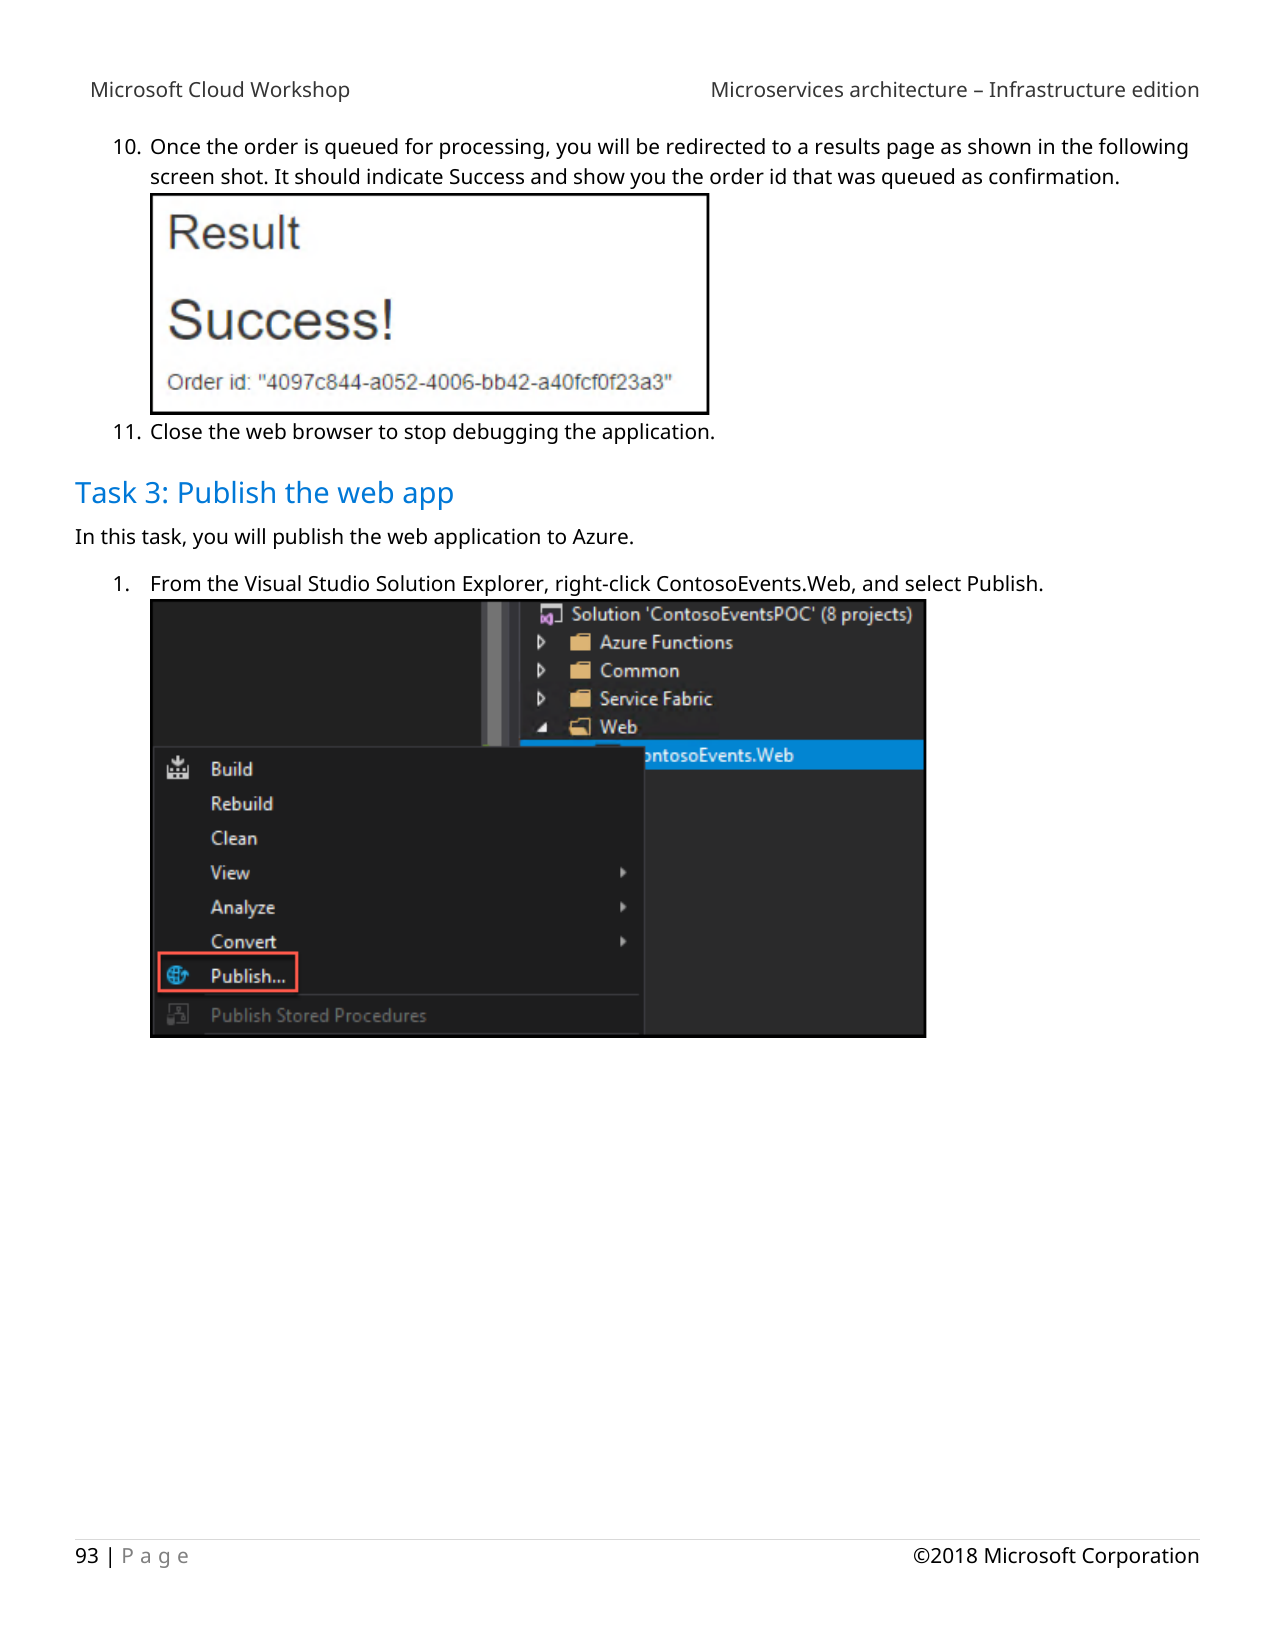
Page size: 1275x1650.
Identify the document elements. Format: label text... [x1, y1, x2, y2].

subtitle Task 3: Publish the web app [75, 473, 1200, 512]
list Close the web browser to stop debugging the application. [112, 417, 1200, 446]
text In this task, you will publish the web application to Azure. [75, 522, 1200, 550]
picture [150, 599, 927, 1038]
picture [150, 193, 710, 415]
